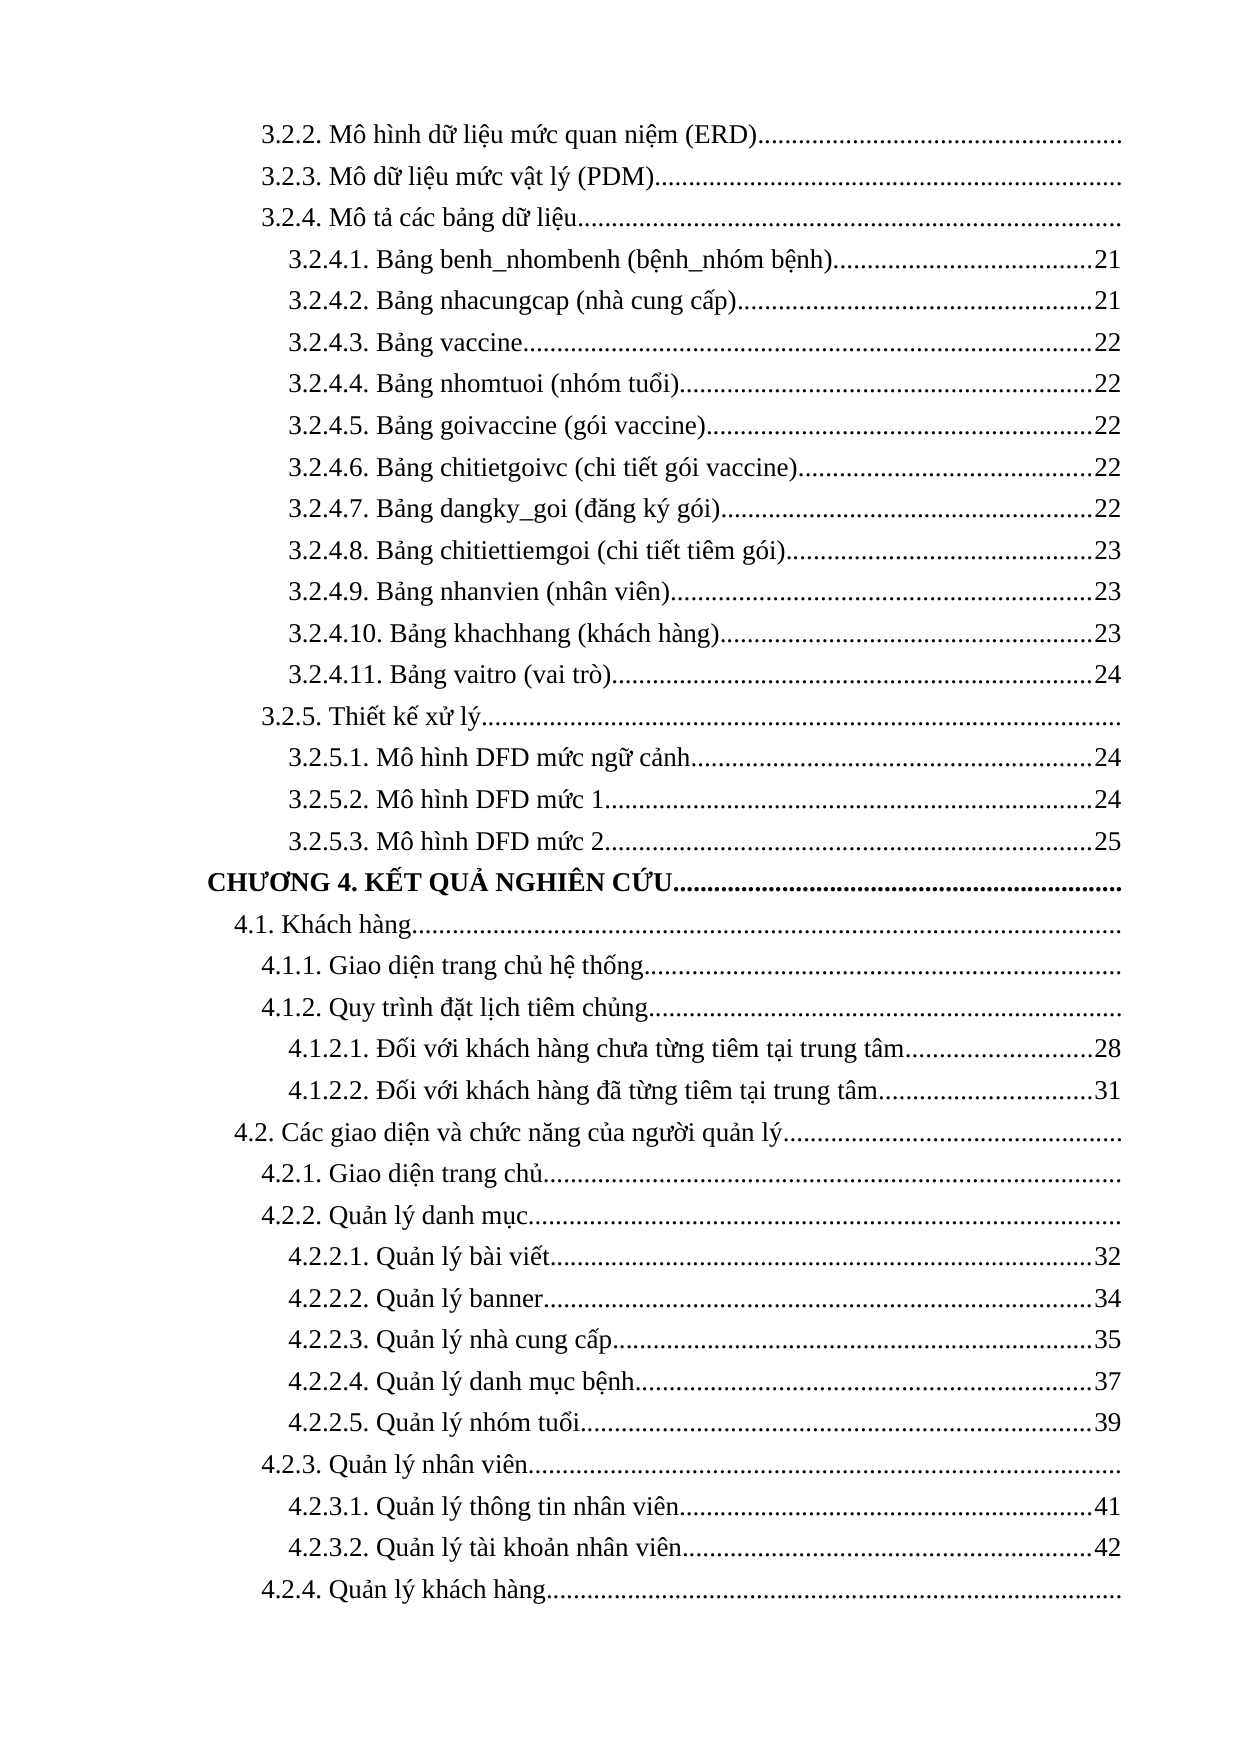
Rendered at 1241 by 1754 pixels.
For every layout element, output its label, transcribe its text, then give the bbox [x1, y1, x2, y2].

text 3.2.4.9. Bảng nhanvien (nhân viên) 23 [288, 575, 1122, 606]
text 3.2.4.1. Bảng benh_nhombenh (bệnh_nhóm bệnh) 21 [288, 243, 1122, 274]
text 3.2.2. Mô hình dữ liệu mức quan niệm (ERD) 19 [261, 118, 1122, 149]
text 3.2.4.5. Bảng goivaccine (gói vaccine) 22 [288, 409, 1122, 440]
text 4.1. Khách hàng 27 [234, 908, 1122, 939]
text 4.2.3.1. Quản lý thông tin nhân viên 41 [288, 1490, 1122, 1521]
text 4.2.2.4. Quản lý danh mục bệnh 37 [288, 1365, 1122, 1396]
text 4.1.1. Giao diện trang chủ hệ thống 27 [261, 949, 1122, 981]
text 4.2.2.2. Quản lý banner 34 [288, 1282, 1122, 1313]
text 4.2. Các giao diện và chức năng của người quản lý 32 [234, 1116, 1122, 1147]
text 3.2.3. Mô dữ liệu mức vật lý (PDM) 20 [261, 160, 1122, 191]
text 4.2.2.1. Quản lý bài viết 32 [288, 1240, 1122, 1271]
text 3.2.4.11. Bảng vaitro (vai trò) 24 [288, 658, 1122, 689]
text 3.2.4. Mô tả các bảng dữ liệu 21 [261, 201, 1122, 232]
text 4.2.4. Quản lý khách hàng 42 [261, 1573, 1122, 1604]
text 4.1.2.1. Đối với khách hàng chưa từng tiêm tại trung tâm 28 [288, 1032, 1122, 1064]
text 3.2.4.7. Bảng dangky_goi (đăng ký gói) 22 [288, 492, 1122, 523]
text 3.2.4.4. Bảng nhomtuoi (nhóm tuổi) 22 [288, 367, 1122, 399]
text 3.2.5. Thiết kế xử lý 24 [261, 700, 1122, 731]
text 3.2.4.8. Bảng chitiettiemgoi (chi tiết tiêm gói) 23 [288, 534, 1122, 565]
text 3.2.5.2. Mô hình DFD mức 1 24 [288, 783, 1122, 814]
text 3.2.4.2. Bảng nhacungcap (nhà cung cấp) 21 [288, 284, 1122, 316]
text 4.1.2. Quy trình đặt lịch tiêm chủng 28 [261, 991, 1122, 1022]
text CHƯƠNG 4. KẾT QUẢ NGHIÊN CỨU 27 [207, 866, 1122, 897]
text 4.2.2.3. Quản lý nhà cung cấp 35 [288, 1323, 1122, 1354]
text 4.2.3.2. Quản lý tài khoản nhân viên 42 [288, 1531, 1122, 1562]
text 3.2.4.6. Bảng chitietgoivc (chi tiết gói vaccine) 22 [288, 451, 1122, 482]
text 3.2.4.10. Bảng khachhang (khách hàng) 23 [288, 617, 1122, 648]
text 3.2.5.3. Mô hình DFD mức 2 25 [288, 825, 1122, 856]
text 4.2.2.5. Quản lý nhóm tuổi 39 [288, 1407, 1122, 1438]
text 4.2.3. Quản lý nhân viên 41 [261, 1448, 1122, 1479]
text 3.2.5.1. Mô hình DFD mức ngữ cảnh 24 [288, 742, 1122, 773]
text 4.1.2.2. Đối với khách hàng đã từng tiêm tại trung tâm 31 [288, 1074, 1122, 1105]
text 4.2.1. Giao diện trang chủ 32 [261, 1157, 1122, 1188]
text 4.2.2. Quản lý danh mục 32 [261, 1199, 1122, 1230]
text 3.2.4.3. Bảng vaccine 22 [288, 326, 1122, 357]
